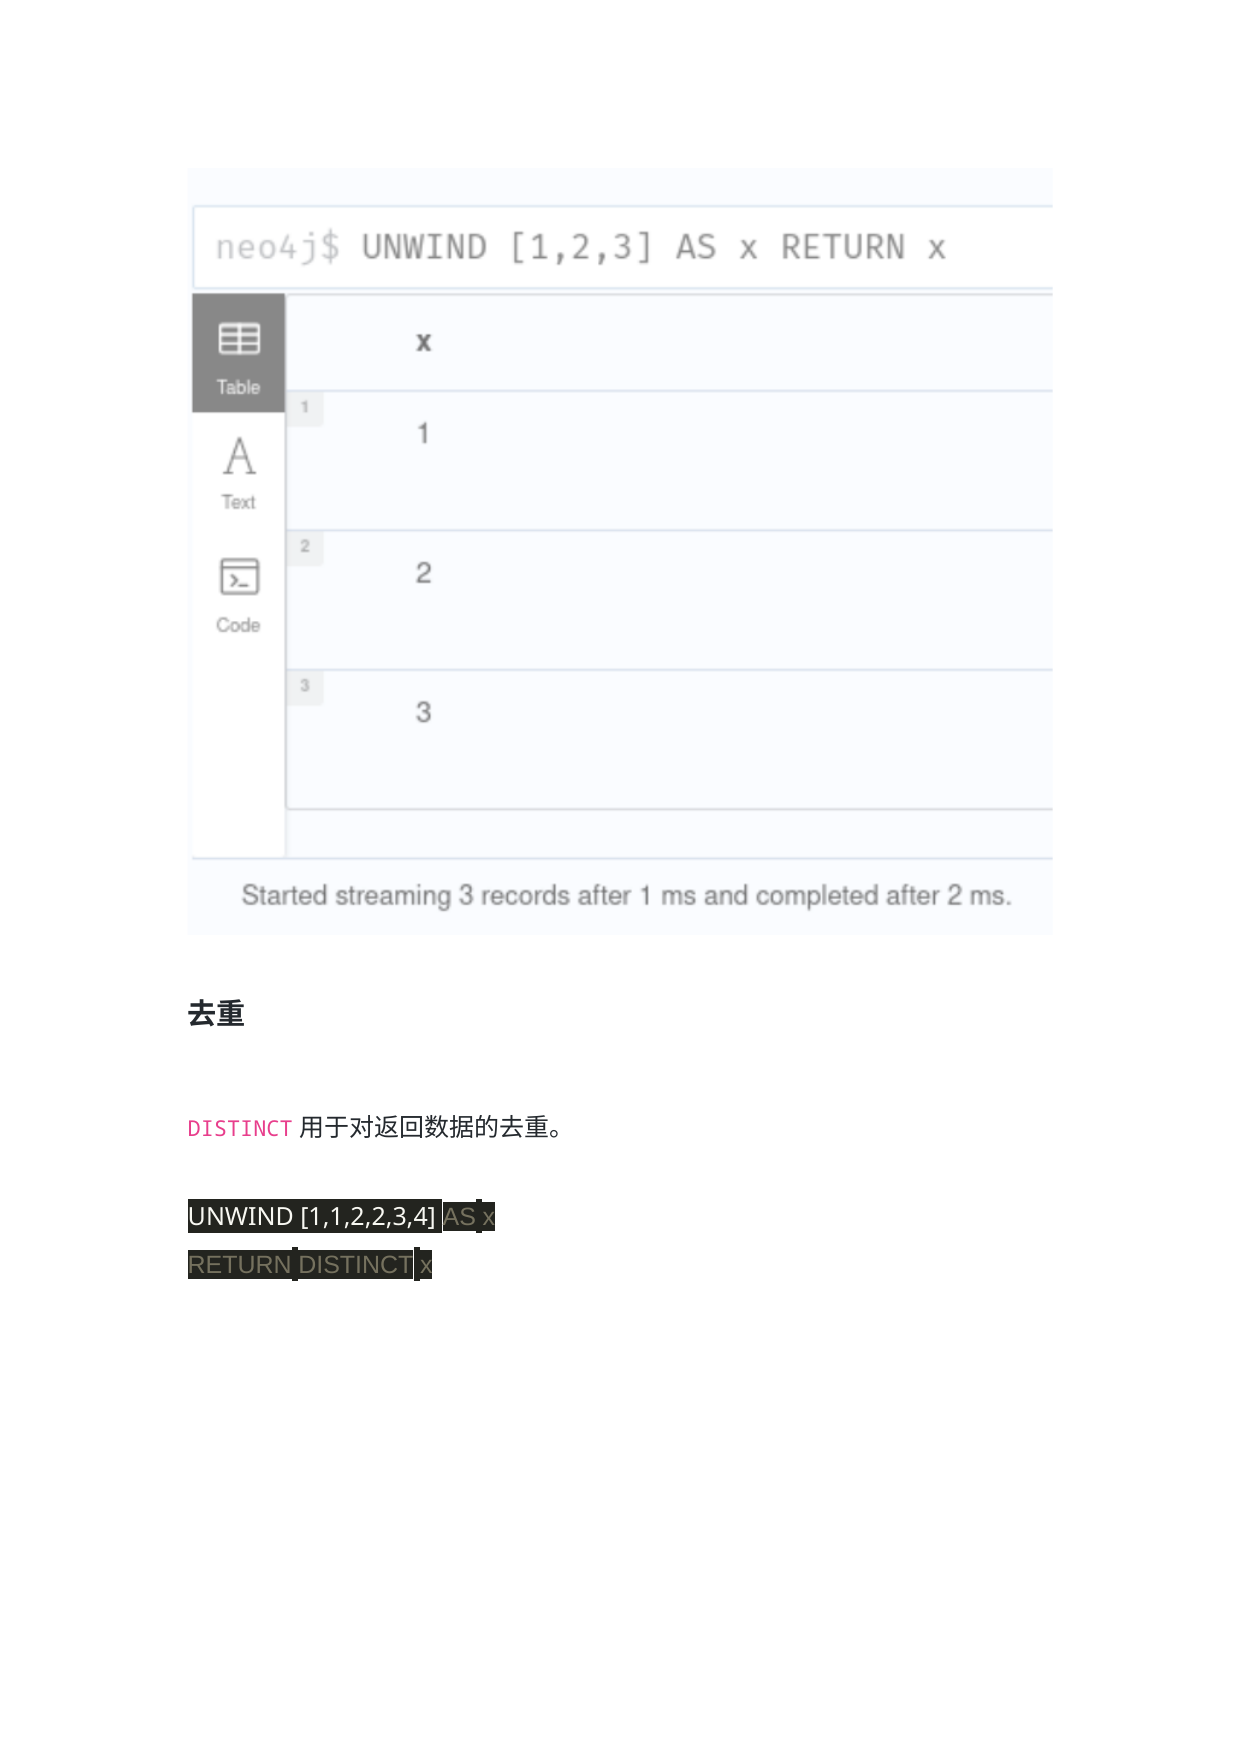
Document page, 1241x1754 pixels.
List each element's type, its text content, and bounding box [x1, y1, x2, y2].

text RETURN DISTINCT x [420, 1248, 1053, 1281]
subtitle 去重 [187, 979, 1053, 1044]
text DISTINCT 用于对返回数据的去重。 [187, 1093, 1053, 1158]
text UNWIND [1,1,2,2,3,4] AS x [187, 1183, 1053, 1248]
picture [187, 168, 1053, 935]
